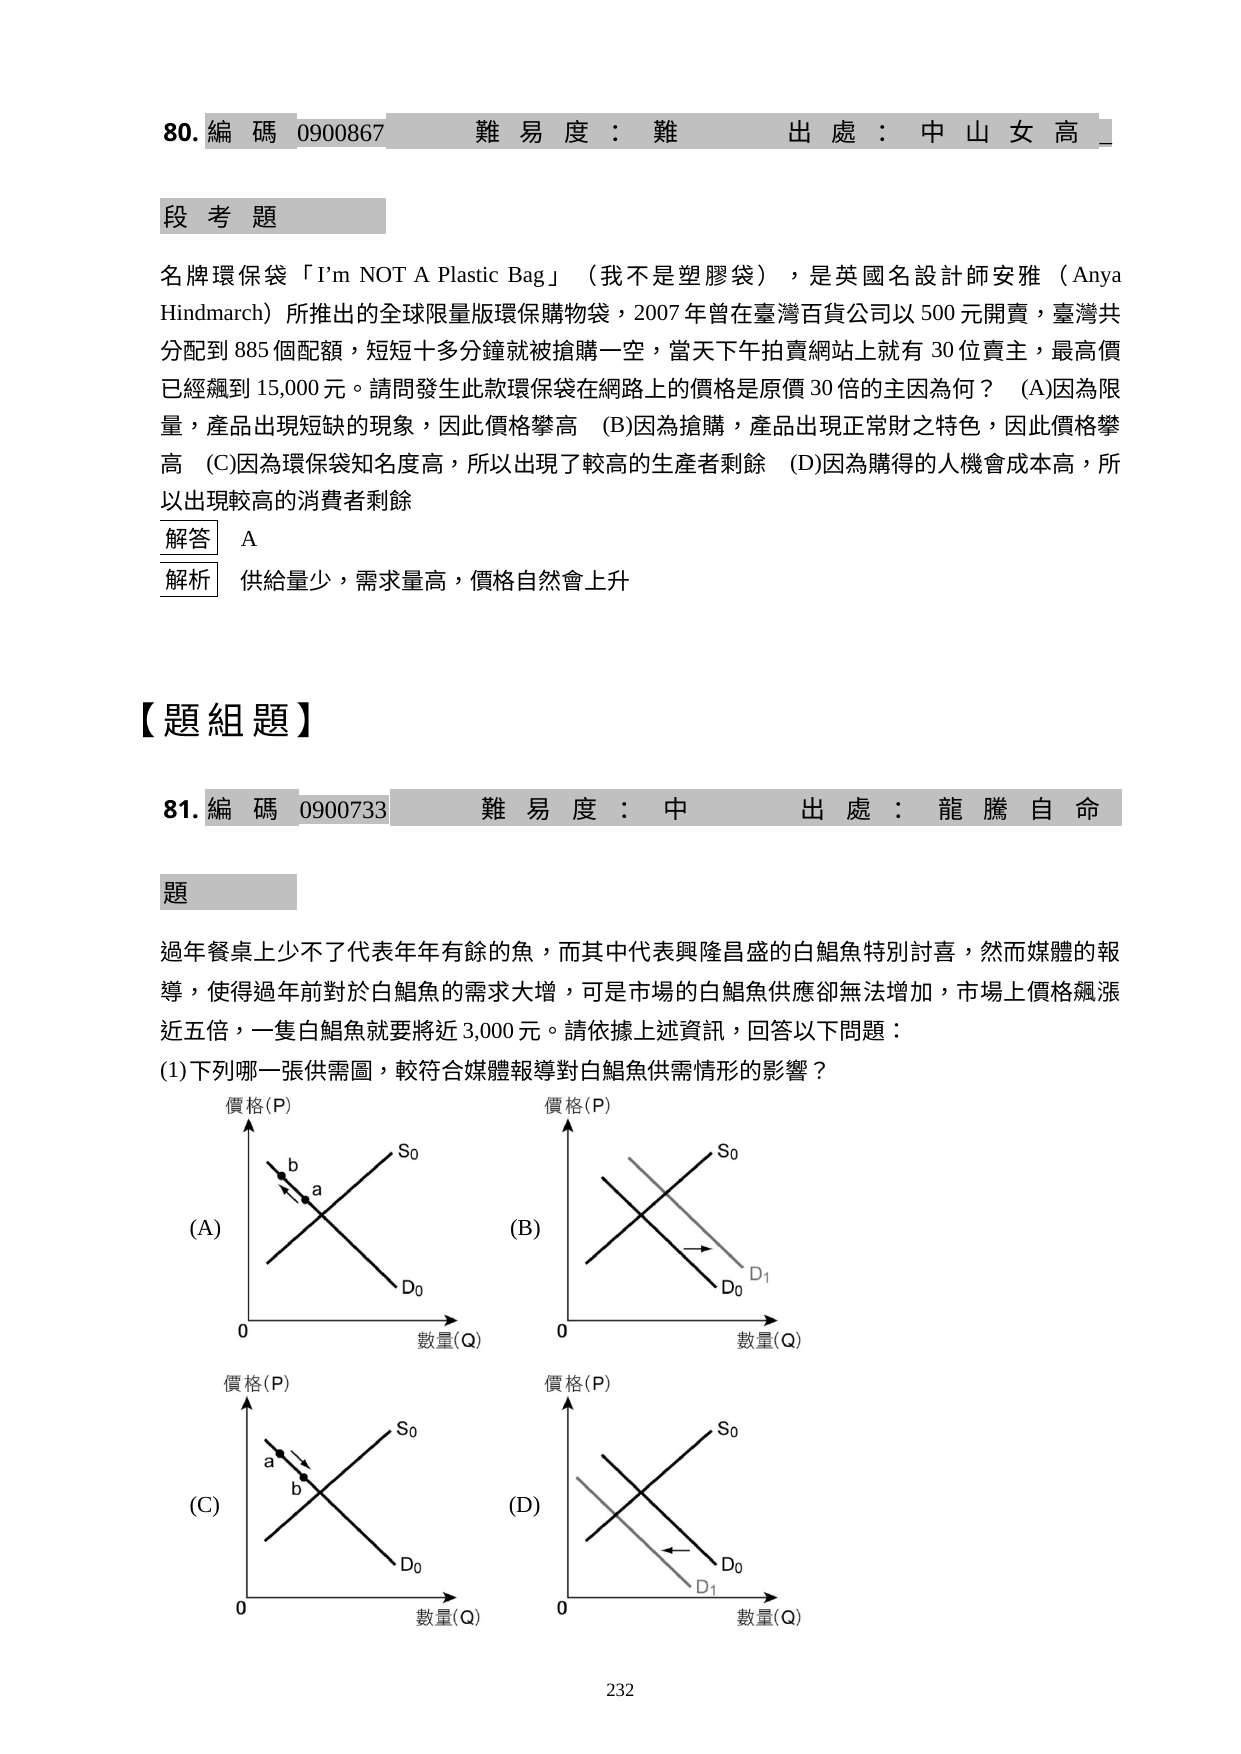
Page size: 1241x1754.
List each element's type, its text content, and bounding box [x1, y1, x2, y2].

picture [219, 1368, 486, 1634]
text 名牌環保袋「I’m NOT A Plastic Bag」（我不是塑膠袋），是英國名設計師安雅（Anya Hindmarch）所推出的全球限量版環保購物袋，2007年曾在臺灣百貨公司以500元開賣，臺灣共分配到885個配額，短短十多分鐘就被搶購一空，當天下午拍賣網站上就有30位賣主，最高價已經飆到15,000元。請問發生此款環保袋在網路上的價格是原價30倍的主因為何？ (A)因為限量，產品出現短缺的現象，因此價格攀高 (B)因為搶購，產品出現正常財之特色，因此價格攀高 (C)因為環保袋知名度高，所以出現了較高的生產者剩餘 (D)因為購得的人機會成本高，所以出現較高的消費者剩餘 [160, 258, 1122, 516]
picture [540, 1368, 807, 1634]
list 編碼0900733 難易度：中 出處：龍騰自命題 [160, 772, 1122, 927]
text 解答 A [218, 520, 1122, 555]
text 解析 供給量少，需求量高，價格自然會上升 [218, 562, 1122, 597]
picture [221, 1091, 487, 1357]
picture [540, 1091, 807, 1357]
list 編碼0900867 難易度：難 出處：中山女高_段考題 [160, 96, 1122, 251]
text 解答 A [160, 521, 217, 554]
text 【題組題】 [118, 682, 1122, 753]
text 過年餐桌上少不了代表年年有餘的魚，而其中代表興隆昌盛的白鯧魚特別討喜，然而媒體的報導，使得過年前對於白鯧魚的需求大增，可是市場的白鯧魚供應卻無法增加，市場上價格飆漲近五倍，一隻白鯧魚就要將近3,000元。請依據上述資訊，回答以下問題： [160, 934, 1122, 1046]
